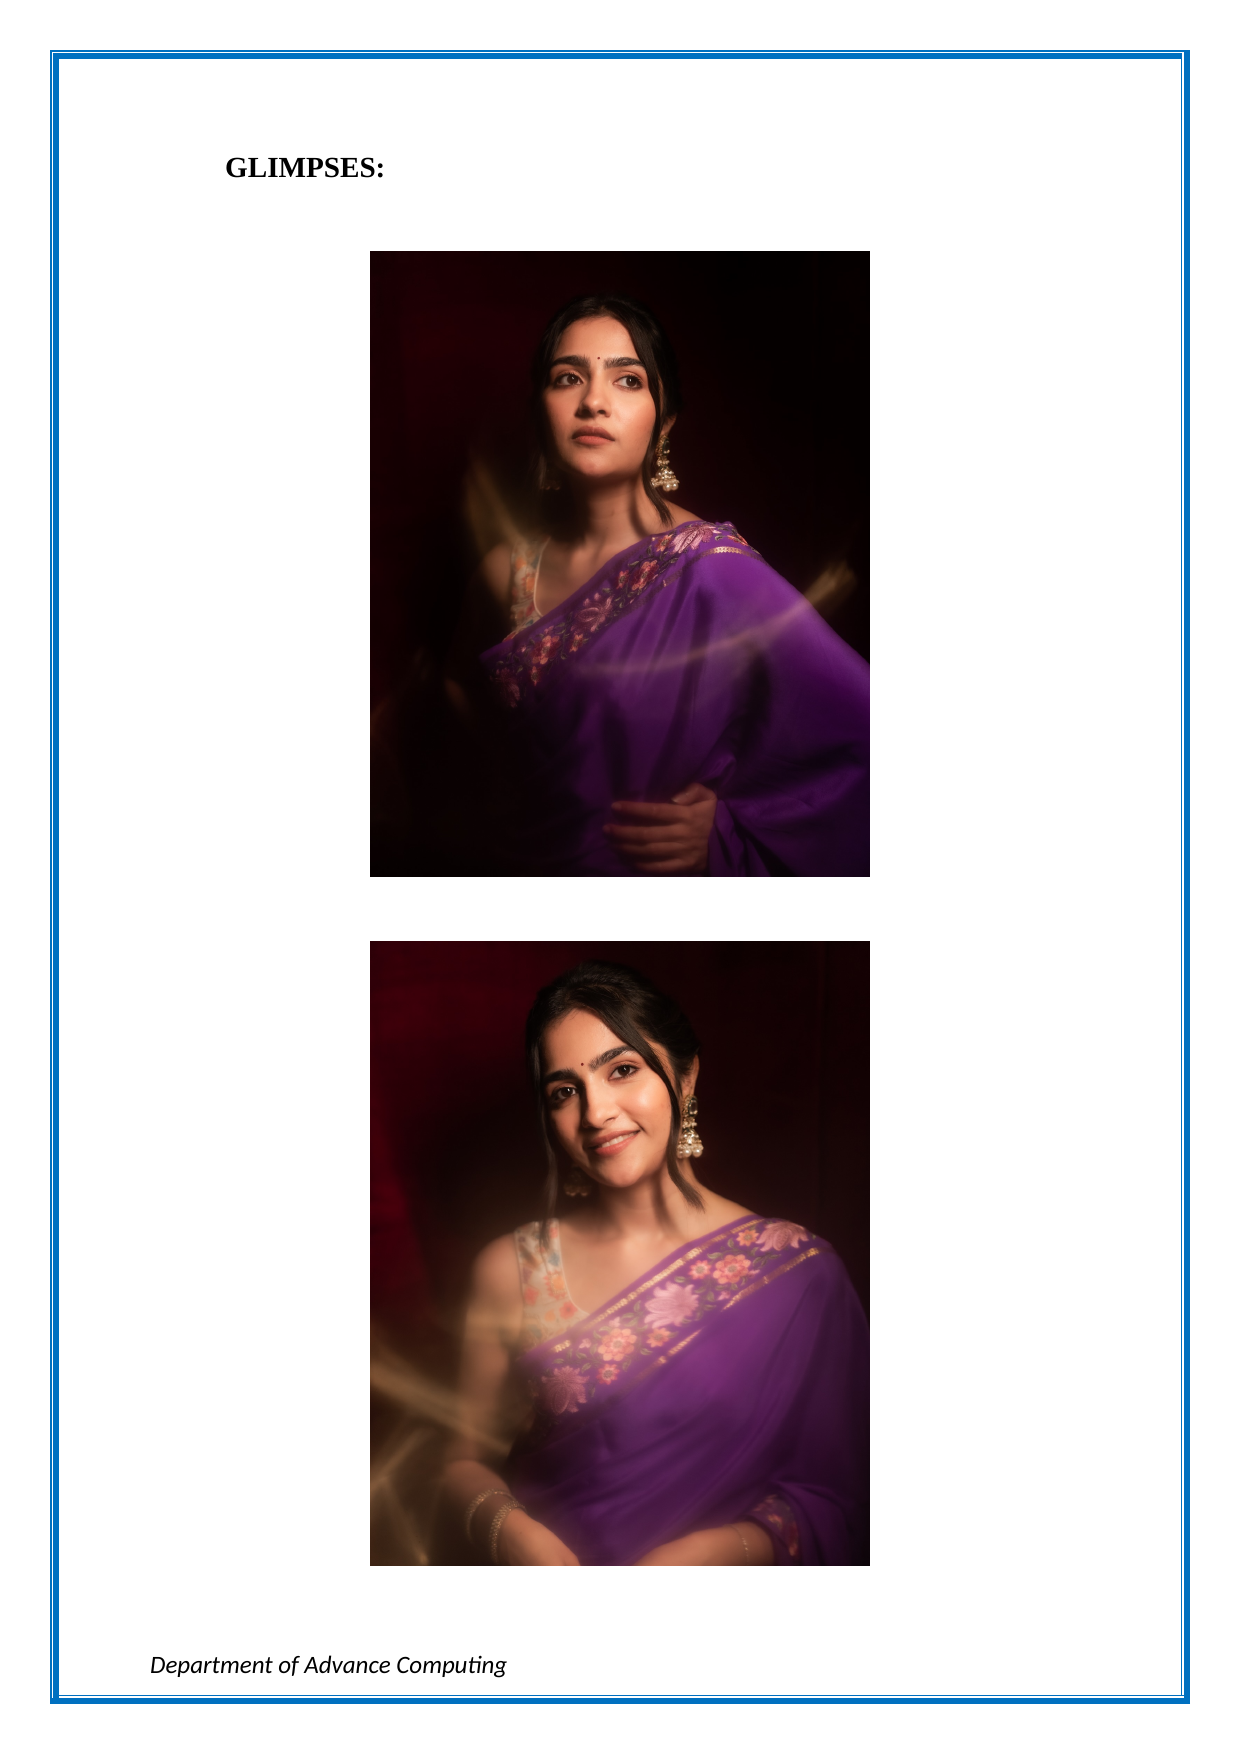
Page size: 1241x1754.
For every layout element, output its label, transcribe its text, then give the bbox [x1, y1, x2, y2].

picture [370, 251, 870, 877]
picture [370, 941, 870, 1566]
text GLIMPSES: [225, 150, 1090, 183]
